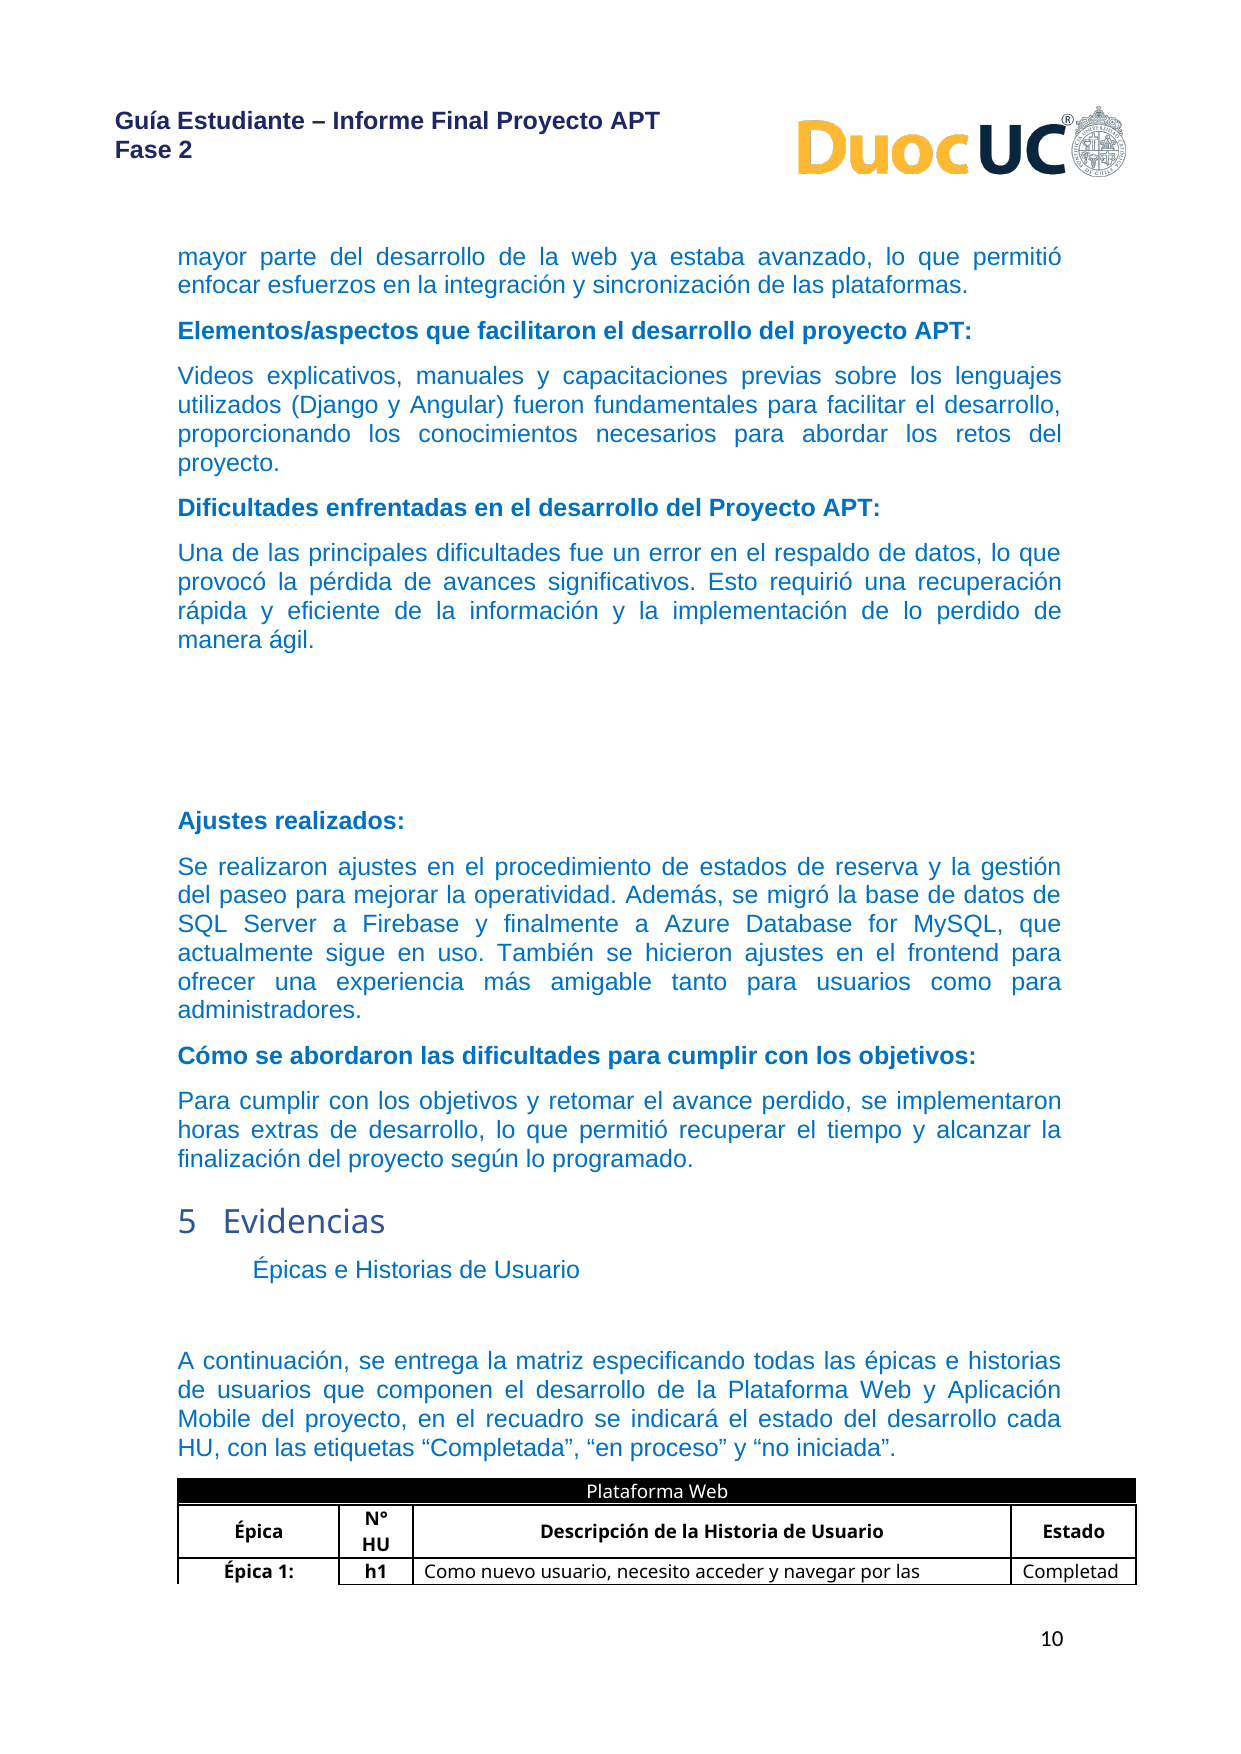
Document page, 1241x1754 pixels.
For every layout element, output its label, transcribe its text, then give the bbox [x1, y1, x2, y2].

table_cell Épica 1: Gestión de Usuarios y Autenticación [179, 1559, 338, 1584]
table_cell Completado [1012, 1559, 1135, 1584]
table_cell Descripción de la Historia de Usuario [414, 1506, 1010, 1557]
text Épicas e Historias de Usuario [177, 1256, 1063, 1284]
text A continuación, se entrega la matriz especificando todas las épicas e historias de usuarios que componen el desarrollo de la Plataforma Web y Aplicación Mobile del proyecto, en el recuadro se indicará el estado del desarrollo cada HU, con las etiquetas “Completada”, “en proceso” y “no iniciada”. [177, 1346, 1063, 1461]
text Dificultades enfrentadas en el desarrollo del Proyecto APT: [177, 493, 1063, 522]
text Para cumplir con los objetivos y retomar el avance perdido, se implementaron horas extras de desarrollo, lo que permitió recuperar el tiempo y alcanzar la finalización del proyecto según lo programado. [177, 1086, 1063, 1173]
table_cell N° HU [340, 1506, 412, 1557]
subtitle Evidencias [177, 1198, 1063, 1243]
table_cell Estado [1012, 1506, 1135, 1557]
text Una de las principales dificultades fue un error en el respaldo de datos, lo que provocó la pérdida de avances significativos. Esto requirió una recuperación rápida y eficiente de la información y la implementación de lo perdido de manera ágil. [177, 538, 1063, 653]
table_cell Como nuevo usuario, necesito acceder y navegar por las distintas vistas de la página web. [414, 1559, 1010, 1584]
text Cómo se abordaron las dificultades para cumplir con los objetivos: [177, 1041, 1063, 1070]
table_cell Épica [179, 1506, 338, 1557]
text Ajustes realizados: [177, 806, 1063, 835]
table_cell h1 [340, 1559, 412, 1584]
text Se realizaron ajustes en el procedimiento de estados de reserva y la gestión del paseo para mejorar la operatividad. Además, se migró la base de datos de SQL Server a Firebase y finalmente a Azure Database for MySQL, que actualmente sigue en uso. También se hicieron ajustes en el frontend para ofrecer una experiencia más amigable tanto para usuarios como para administradores. [177, 852, 1063, 1024]
table_header Plataforma Web [179, 1478, 1136, 1503]
text Videos explicativos, manuales y capacitaciones previas sobre los lenguajes utilizados (Django y Angular) fueron fundamentales para facilitar el desarrollo, proporcionando los conocimientos necesarios para abordar los retos del proyecto. [177, 361, 1063, 476]
picture [798, 106, 1126, 177]
text Elementos/aspectos que facilitaron el desarrollo del proyecto APT: [177, 316, 1063, 345]
